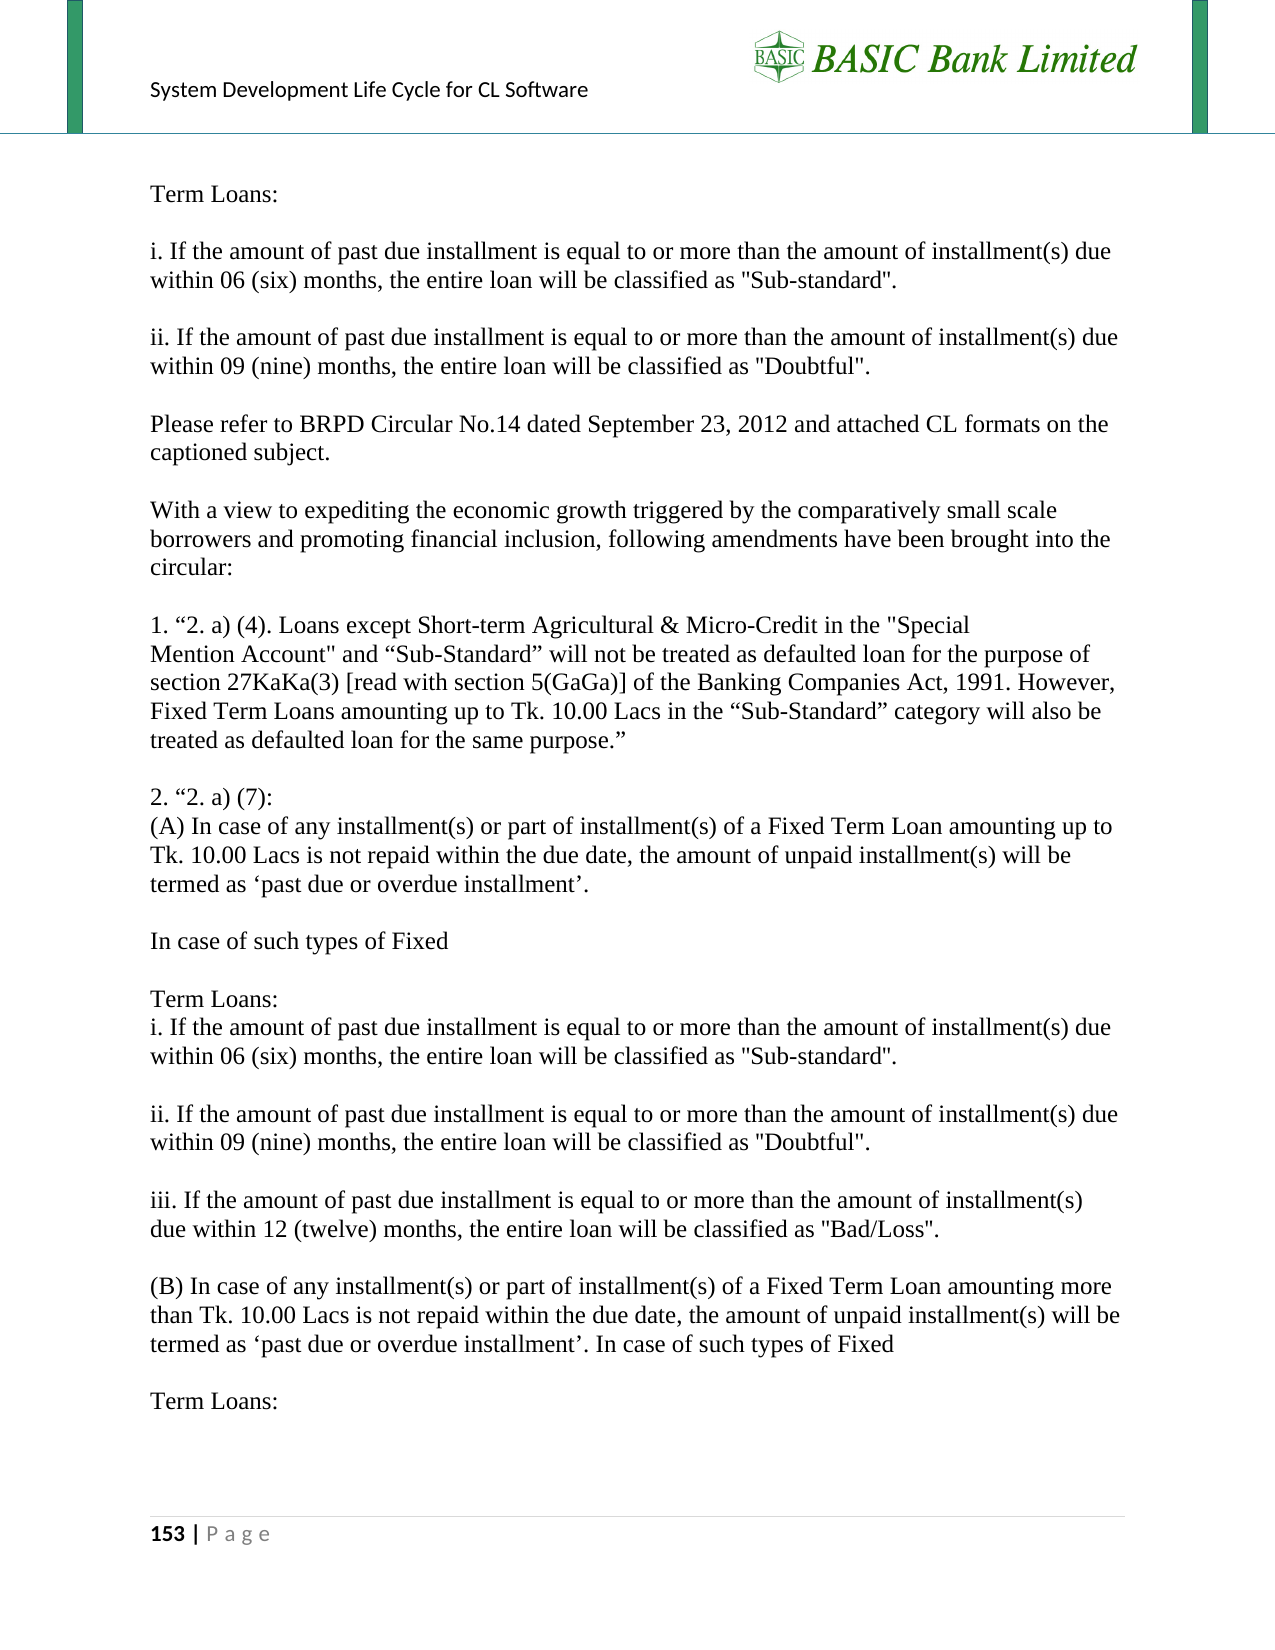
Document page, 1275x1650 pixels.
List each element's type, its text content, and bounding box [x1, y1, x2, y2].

text i. If the amount of past due installment is equal to or more than the amount of installment(s) due within 06 (six) months, the entire loan will be classified as ''Sub-standard''. [150, 1012, 1125, 1070]
text 1. “2. a) (4). Loans except Short-term Agricultural & Micro-Credit in the "Special [150, 610, 1125, 639]
text Term Loans: [150, 1386, 1125, 1415]
picture [749, 29, 1140, 84]
text (A) In case of any installment(s) or part of installment(s) of a Fixed Term Loan amounting up to Tk. 10.00 Lacs is not repaid within the due date, the amount of unpaid installment(s) will be termed as ‘past due or overdue installment’. [150, 811, 1125, 897]
text ii. If the amount of past due installment is equal to or more than the amount of installment(s) due within 09 (nine) months, the entire loan will be classified as ''Doubtful". [150, 1099, 1125, 1156]
text With a view to expediting the economic growth triggered by the comparatively small scale borrowers and promoting financial inclusion, following amendments have been brought into the circular: [150, 495, 1125, 581]
text i. If the amount of past due installment is equal to or more than the amount of installment(s) due within 06 (six) months, the entire loan will be classified as ''Sub-standard''. [150, 236, 1125, 294]
text (B) In case of any installment(s) or part of installment(s) of a Fixed Term Loan amounting more than Tk. 10.00 Lacs is not repaid within the due date, the amount of unpaid installment(s) will be termed as ‘past due or overdue installment’. In case of such types of Fixed [150, 1271, 1125, 1357]
text Term Loans: [150, 179, 1125, 207]
text ii. If the amount of past due installment is equal to or more than the amount of installment(s) due within 09 (nine) months, the entire loan will be classified as ''Doubtful". [150, 322, 1125, 380]
text Please refer to BRPD Circular No.14 dated September 23, 2012 and attached CL formats on the captioned subject. [150, 409, 1125, 466]
text iii. If the amount of past due installment is equal to or more than the amount of installment(s) due within 12 (twelve) months, the entire loan will be classified as ''Bad/Loss''. [150, 1185, 1125, 1242]
text Fixed Term Loans amounting up to Tk. 10.00 Lacs in the “Sub-Standard” category will also be treated as defaulted loan for the same purpose.” [150, 696, 1125, 754]
text In case of such types of Fixed [150, 926, 1125, 955]
text 2. “2. a) (7): [150, 782, 1125, 811]
text Mention Account" and “Sub-Standard” will not be treated as defaulted loan for the purpose of section 27KaKa(3) [read with section 5(GaGa)] of the Banking Companies Act, 1991. However, [150, 639, 1125, 696]
text Term Loans: [150, 984, 1125, 1012]
